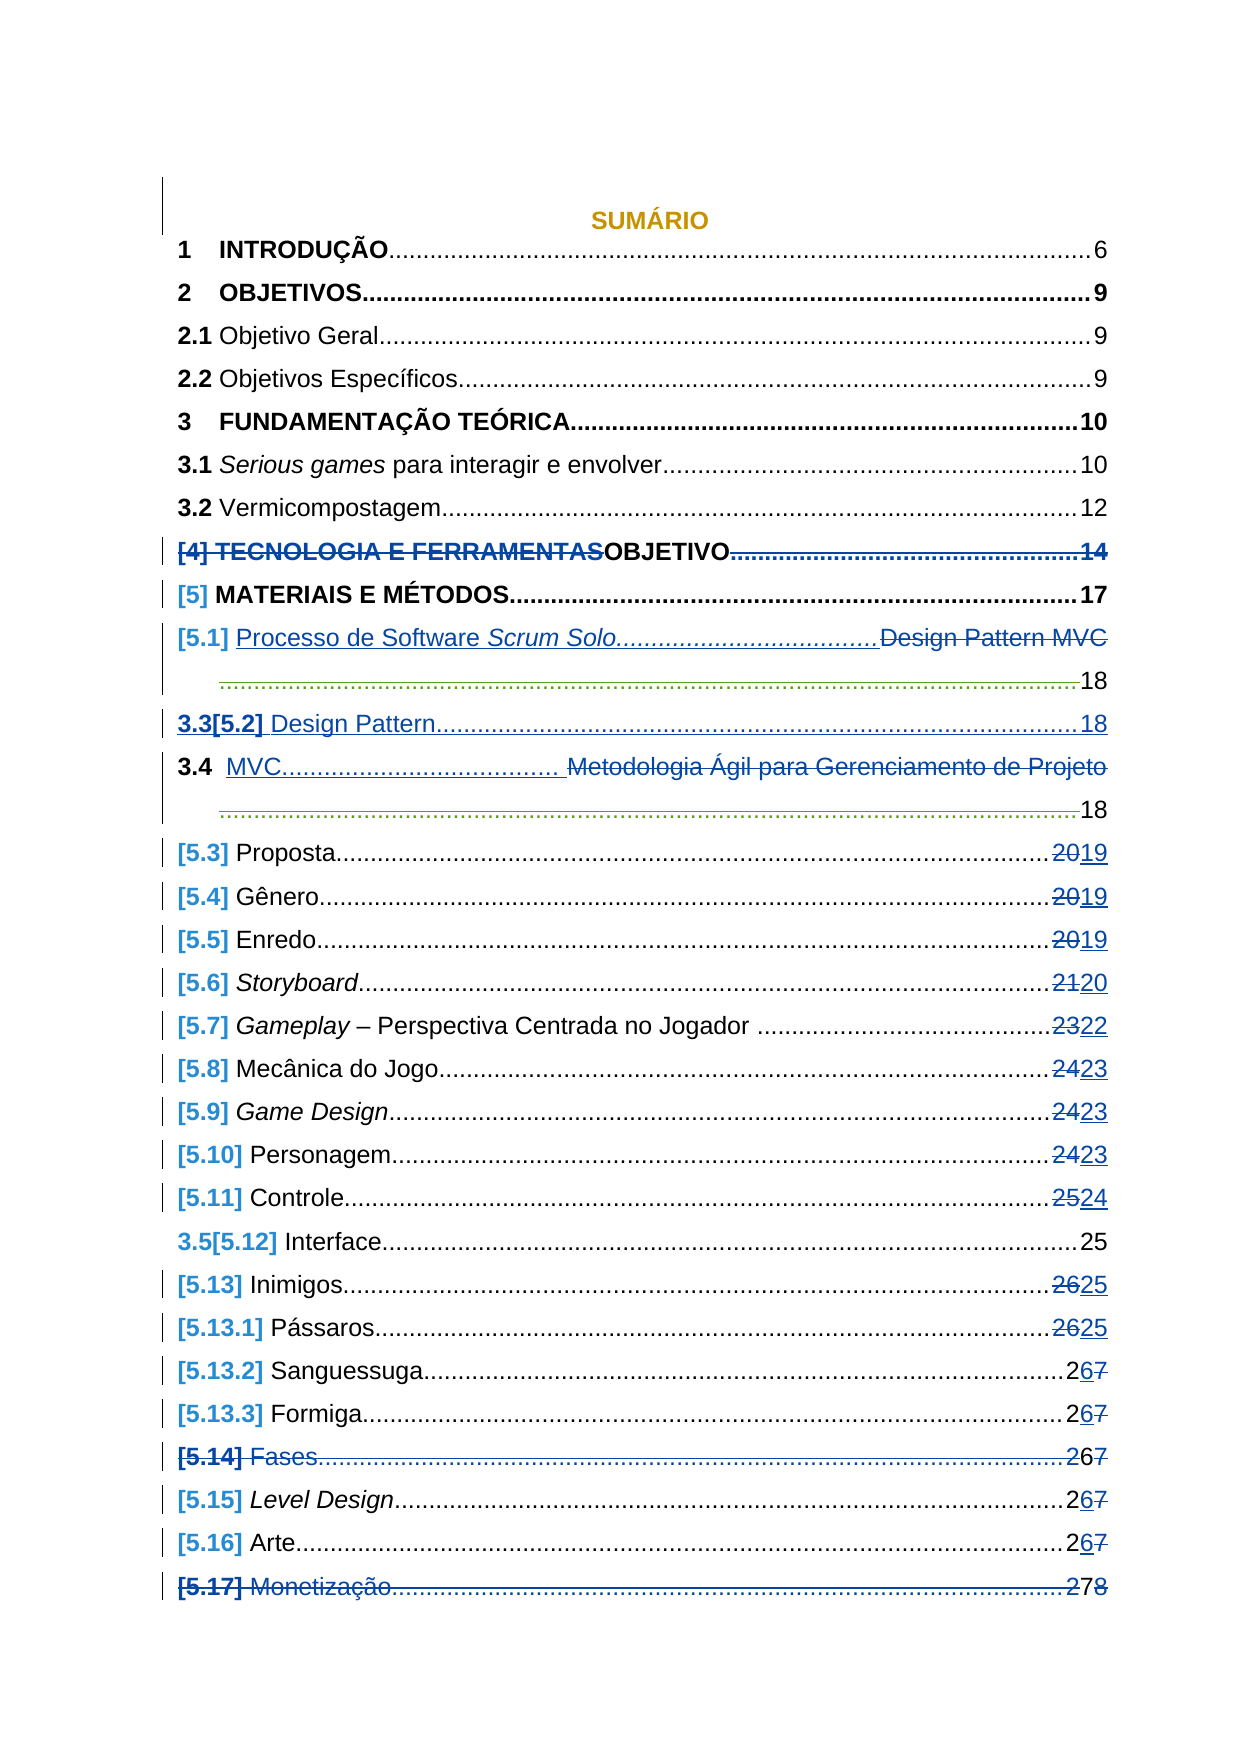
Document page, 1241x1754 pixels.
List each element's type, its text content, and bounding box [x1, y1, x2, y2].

list OBJETIVOS 9 [177, 278, 1122, 307]
list Objetivos Específicos 9 [177, 364, 1122, 393]
list Pássaros [177, 1313, 1122, 1342]
text SUMÁRIO [177, 206, 1122, 235]
list Controle [177, 1183, 1122, 1212]
list Personagem [177, 1140, 1122, 1169]
list Game Design [177, 1097, 1122, 1126]
list Vermicompostagem 12 [177, 493, 1122, 522]
list Proposta [177, 838, 1122, 867]
list Mecânica do Jogo [177, 1054, 1122, 1083]
list Serious games para interagir e envolver 10 [177, 450, 1122, 479]
list Enredo [177, 925, 1122, 953]
list 18 [177, 623, 1122, 695]
list Inimigos [177, 1270, 1122, 1298]
list Gameplay – Perspectiva Centrada no Jogador [177, 1011, 1122, 1040]
list Formiga 2 [177, 1399, 1122, 1428]
list Arte 2 [177, 1528, 1122, 1557]
list Interface 25 [177, 1227, 1122, 1255]
list MATERIAIS E MÉTODOS 17 [177, 580, 1122, 608]
list Level Design 2 [177, 1485, 1122, 1514]
list 18 [177, 752, 1122, 824]
list FUNDAMENTAÇÃO TEÓRICA 10 [177, 407, 1122, 436]
list Storyboard [177, 968, 1122, 997]
list Sanguessuga 2 [177, 1356, 1122, 1385]
list INTRODUÇÃO 6 [177, 235, 1122, 263]
list Objetivo Geral 9 [177, 321, 1122, 350]
list Gênero [177, 882, 1122, 910]
